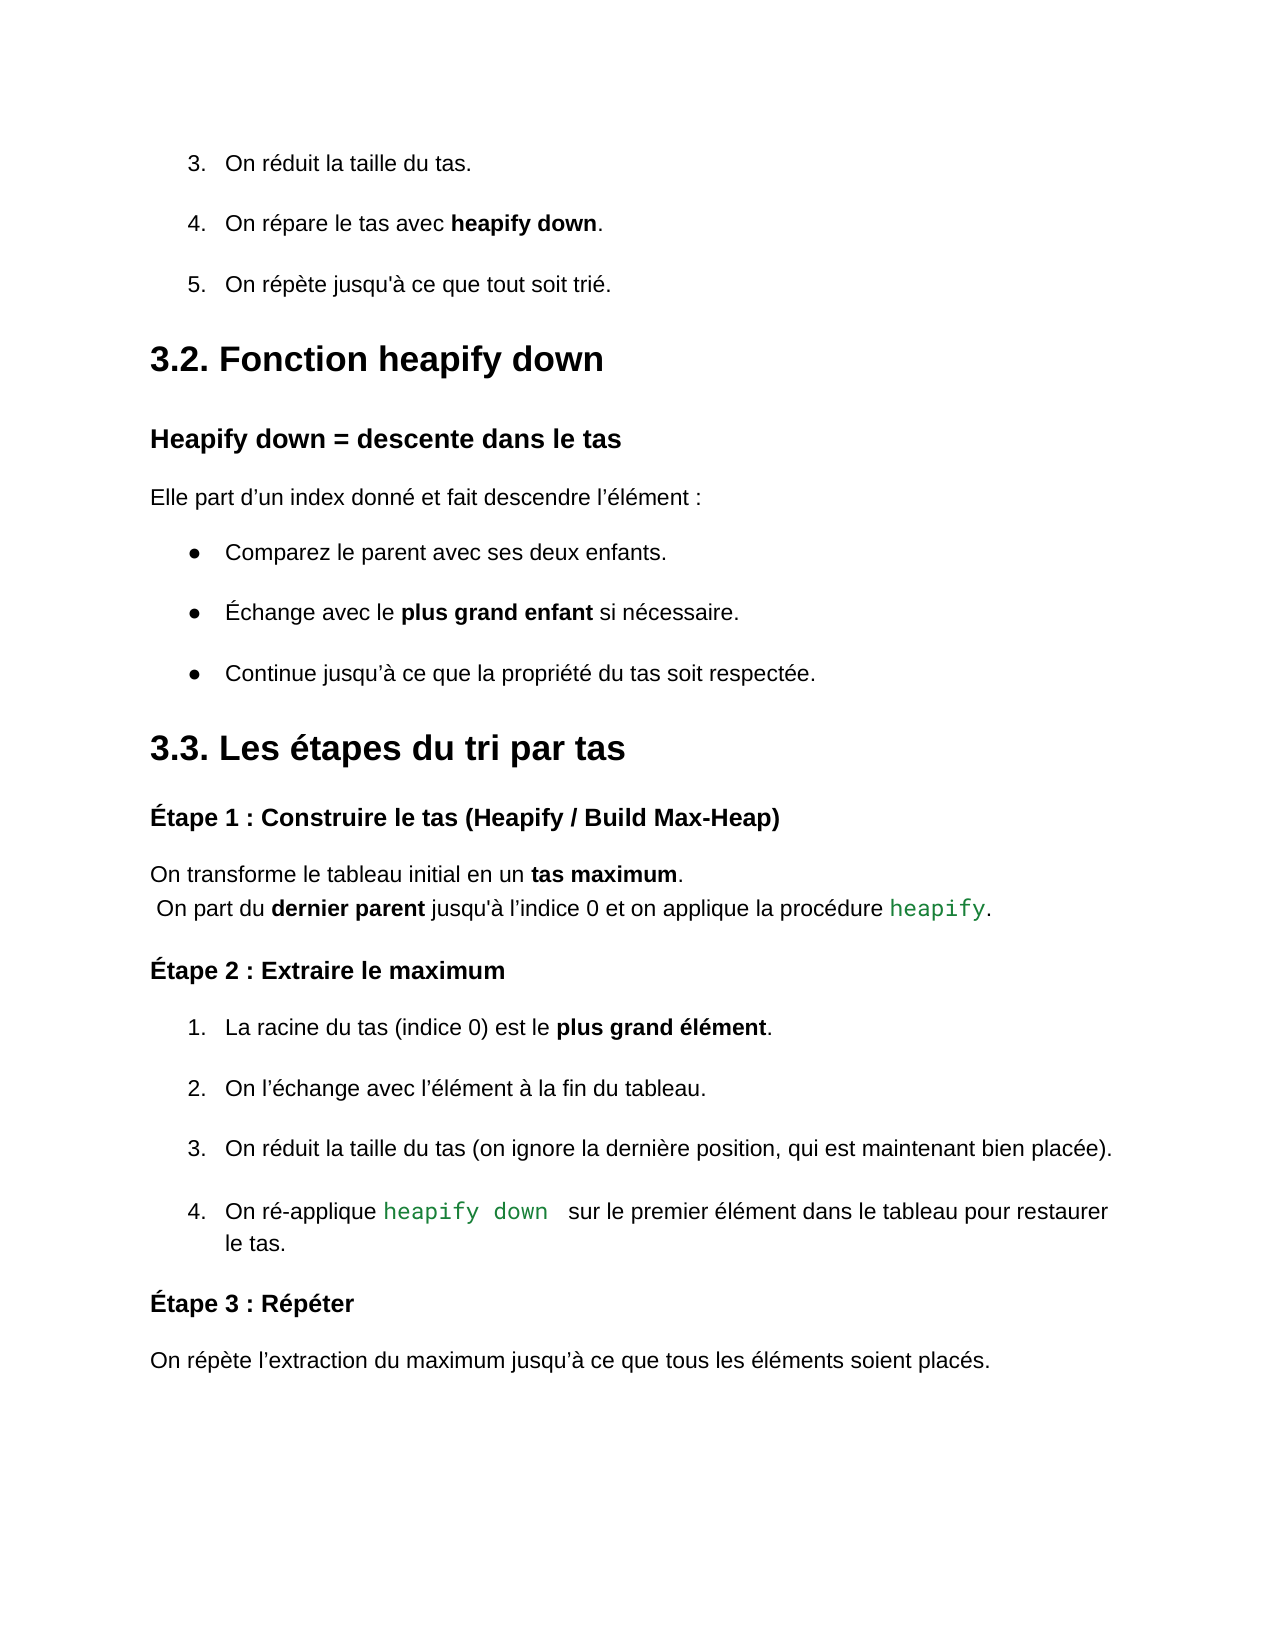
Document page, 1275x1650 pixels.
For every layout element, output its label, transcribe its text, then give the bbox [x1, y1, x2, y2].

list Continue jusqu’à ce que la propriété du tas soit respectée. [187, 660, 1125, 686]
subtitle 3.3. Les étapes du tri par tas [150, 727, 1125, 768]
list On réduit la taille du tas. [187, 150, 1125, 207]
text Elle part d’un index donné et fait descendre l’élément : [150, 484, 1125, 510]
list Échange avec le plus grand enfant si nécessaire. [187, 599, 1125, 656]
subtitle Heapify down = descente dans le tas [150, 423, 1125, 454]
list On répète jusqu'à ce que tout soit trié. [187, 271, 1125, 297]
list On répare le tas avec heapify down. [187, 210, 1125, 267]
subtitle Étape 2 : Extraire le maximum [150, 956, 1125, 985]
list Comparez le parent avec ses deux enfants. [187, 539, 1125, 596]
list On l’échange avec l’élément à la fin du tableau. [187, 1074, 1125, 1131]
list La racine du tas (indice 0) est le plus grand élément. [187, 1014, 1125, 1071]
subtitle 3.2. Fonction heapify down [150, 338, 1125, 379]
subtitle Étape 1 : Construire le tas (Heapify / Build Max-Heap) [150, 803, 1125, 832]
text On transforme le tableau initial en un tas maximum. On part du dernier parent jusqu'à l’indice 0 et on applique la procédure heapify. [150, 861, 1125, 922]
list On réduit la taille du tas (on ignore la dernière position, qui est maintenant bien placée). [187, 1135, 1125, 1192]
list On ré-applique heapify down sur le premier élément dans le tableau pour restaurer le tas. [187, 1195, 1125, 1256]
subtitle Étape 3 : Répéter [150, 1289, 1125, 1318]
text On répète l’extraction du maximum jusqu’à ce que tous les éléments soient placés. [150, 1347, 1125, 1373]
